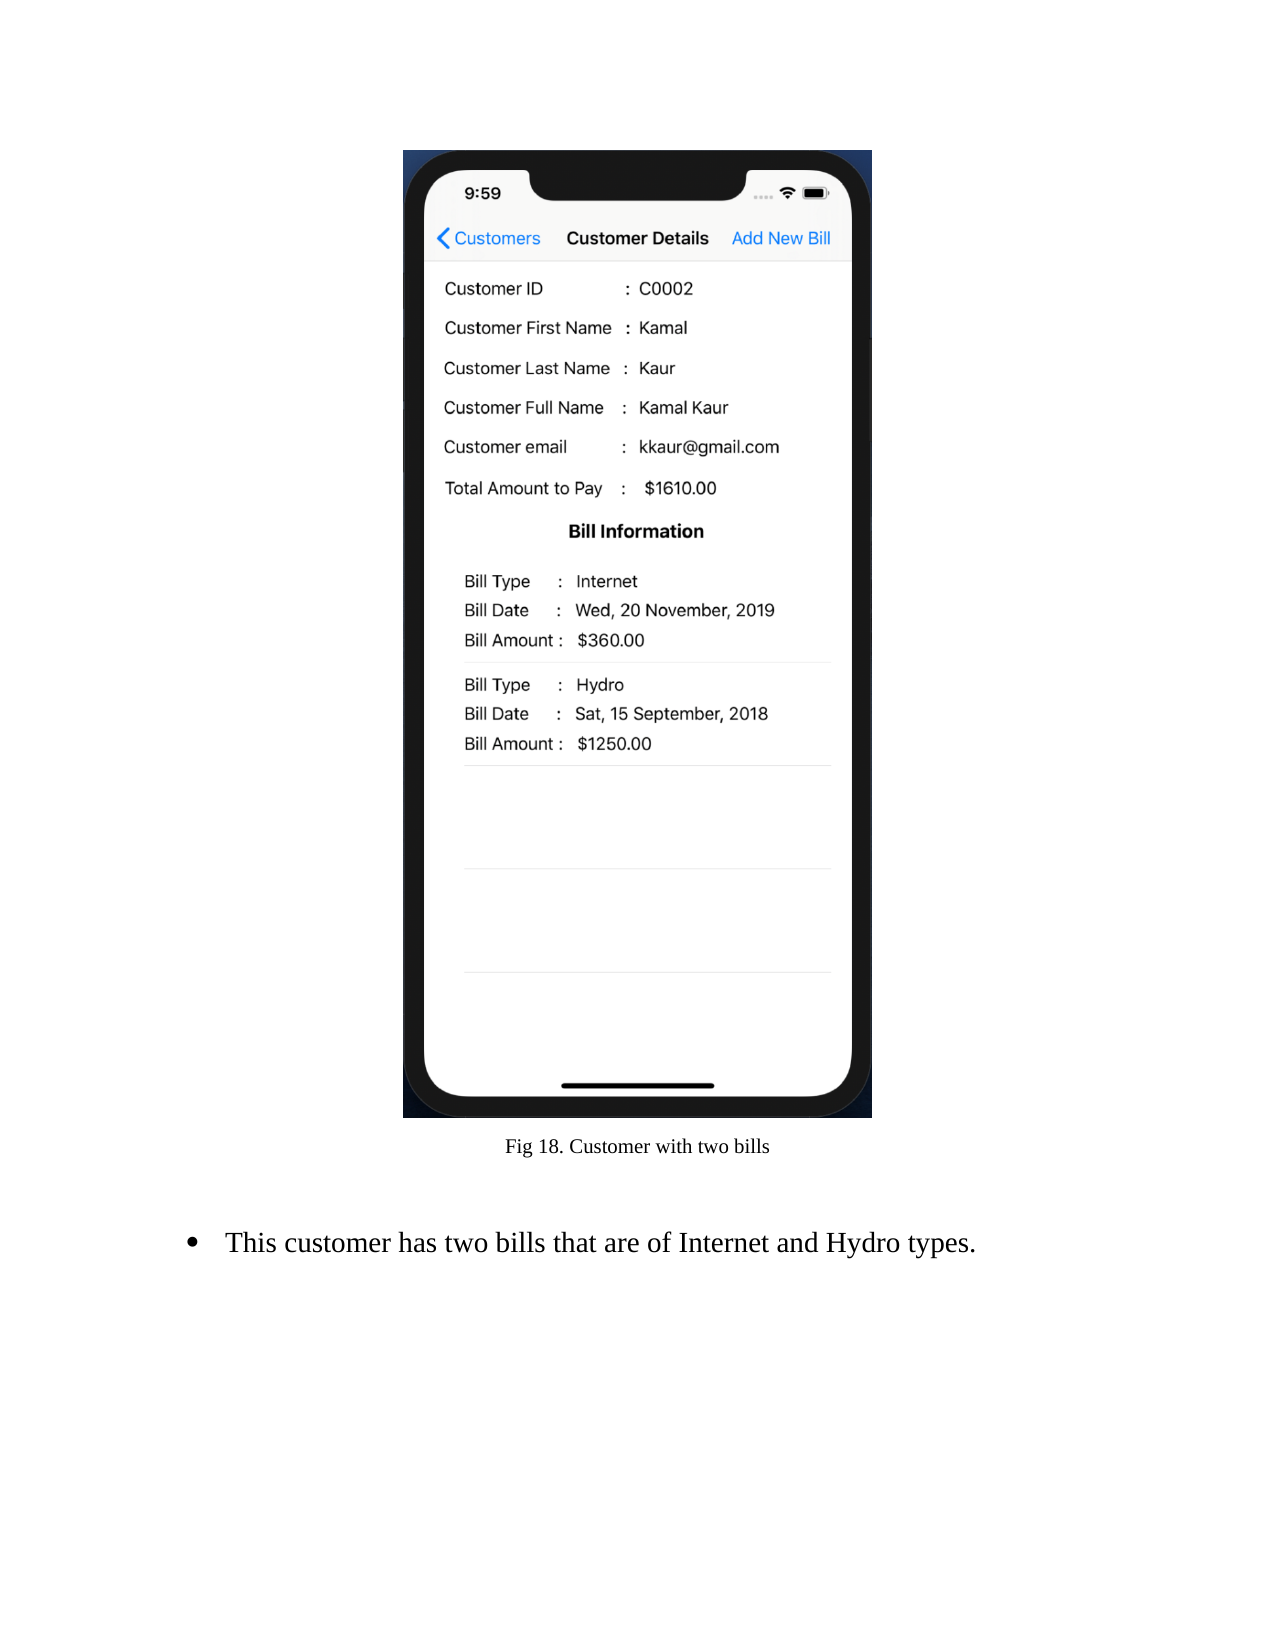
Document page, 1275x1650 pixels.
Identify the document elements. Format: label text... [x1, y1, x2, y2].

picture [403, 150, 872, 1118]
list This customer has two bills that are of Internet and Hydro types. [187, 1225, 1125, 1259]
text Fig 18. Customer with two bills [150, 1134, 1125, 1158]
